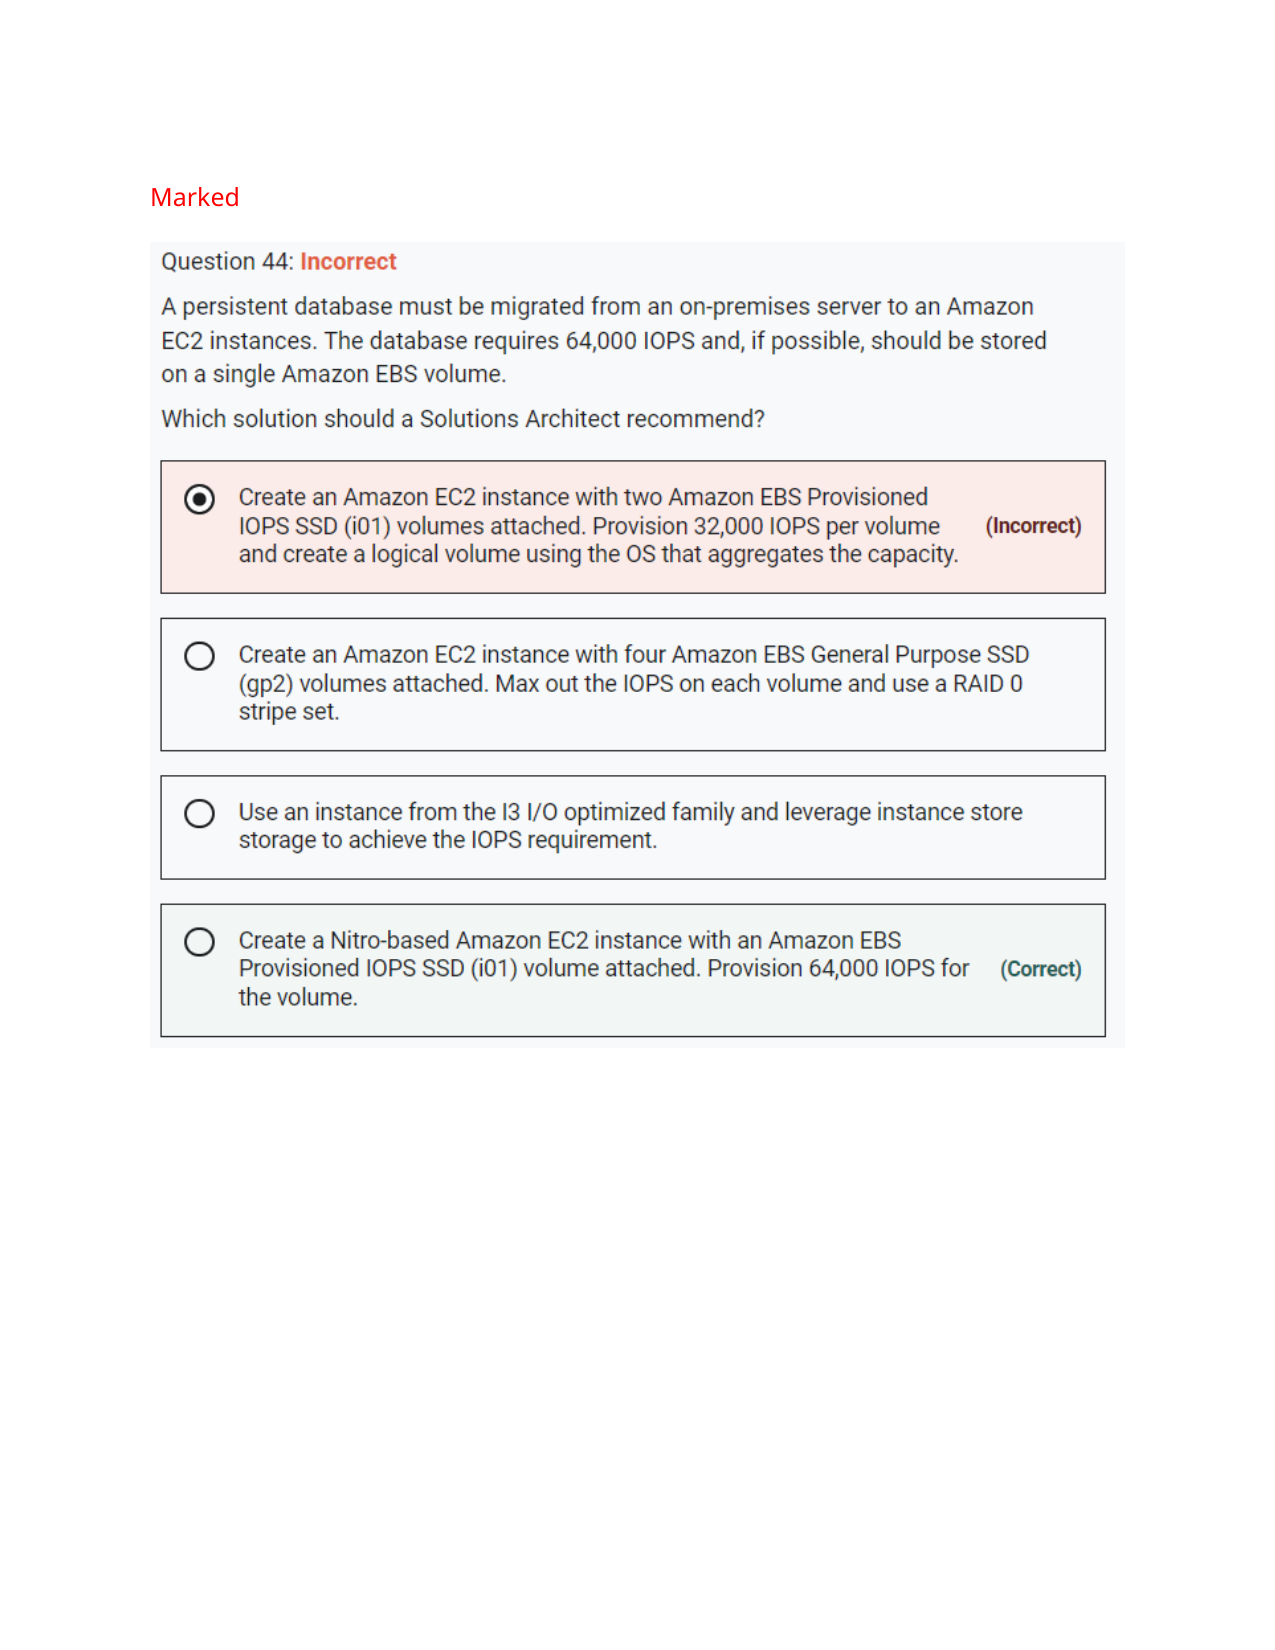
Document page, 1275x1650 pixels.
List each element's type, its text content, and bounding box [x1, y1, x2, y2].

text Marked [150, 179, 1125, 213]
picture [150, 242, 1125, 1048]
